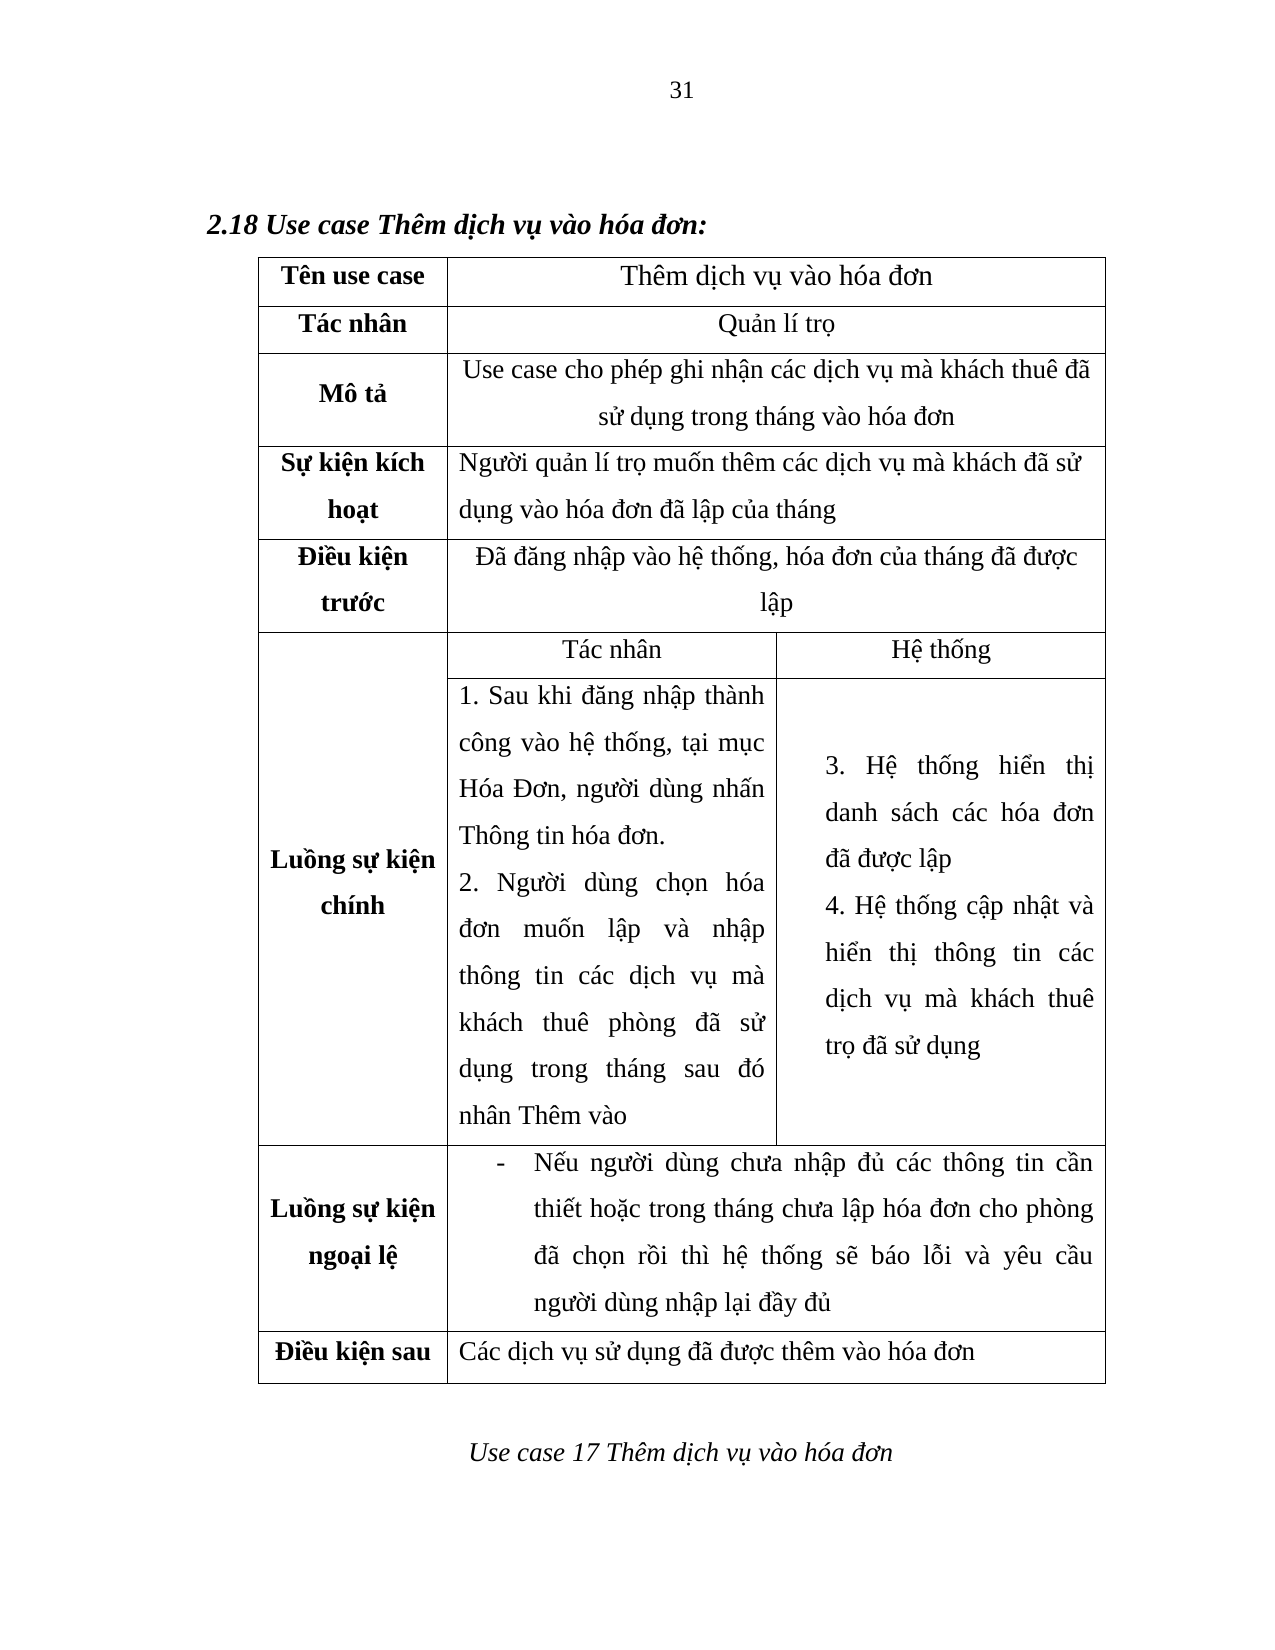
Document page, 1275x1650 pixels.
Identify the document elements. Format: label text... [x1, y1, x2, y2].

table_cell Hệ thống [777, 633, 1105, 678]
table_cell 1. Sau khi đăng nhập thành công vào hệ thống, tại mục Hóa Đơn, người dùng nhấn Thông tin hóa đơn. 2. Người dùng chọn hóa đơn muốn lập và nhập thông tin các dịch vụ mà khách thuê phòng đã sử dụng trong tháng sau đó nhân Thêm vào [448, 679, 776, 1145]
table_cell Sự kiện kích hoạt [259, 447, 447, 539]
table_cell Tác nhân [259, 307, 447, 352]
text 2.18 Use case Thêm dịch vụ vào hóa đơn: [207, 207, 1157, 240]
table_cell Luồng sự kiện chính [259, 633, 447, 1145]
table_cell Các dịch vụ sử dụng đã được thêm vào hóa đơn [448, 1332, 1105, 1383]
table_cell Luồng sự kiện ngoại lệ [259, 1146, 447, 1331]
table_cell Nếu người dùng chưa nhập đủ các thông tin cần thiết hoặc trong tháng chưa lập hóa đơn cho phòng đã chọn rồi thì hệ thống sẽ báo lỗi và yêu cầu người dùng nhập lại đầy đủ [448, 1146, 1105, 1331]
table_cell Mô tả [259, 354, 447, 446]
table_cell Điều kiện sau [259, 1332, 447, 1383]
table_cell Quản lí trọ [448, 307, 1105, 352]
table_cell Điều kiện trước [259, 540, 447, 632]
table_header Tên use case [259, 258, 447, 306]
table_header Thêm dịch vụ vào hóa đơn [448, 258, 1105, 306]
text Use case 17 Thêm dịch vụ vào hóa đơn [207, 1436, 1157, 1467]
table_cell Use case cho phép ghi nhận các dịch vụ mà khách thuê đã sử dụng trong tháng vào hóa đơn [448, 354, 1105, 446]
table_cell Tác nhân [448, 633, 776, 678]
table_cell Đã đăng nhập vào hệ thống, hóa đơn của tháng đã được lập [448, 540, 1105, 632]
table_cell Người quản lí trọ muốn thêm các dịch vụ mà khách đã sử dụng vào hóa đơn đã lập của tháng [448, 447, 1105, 539]
table_cell 3. Hệ thống hiển thị danh sách các hóa đơn đã được lập 4. Hệ thống cập nhật và hiển thị thông tin các dịch vụ mà khách thuê trọ đã sử dụng [777, 679, 1105, 1145]
